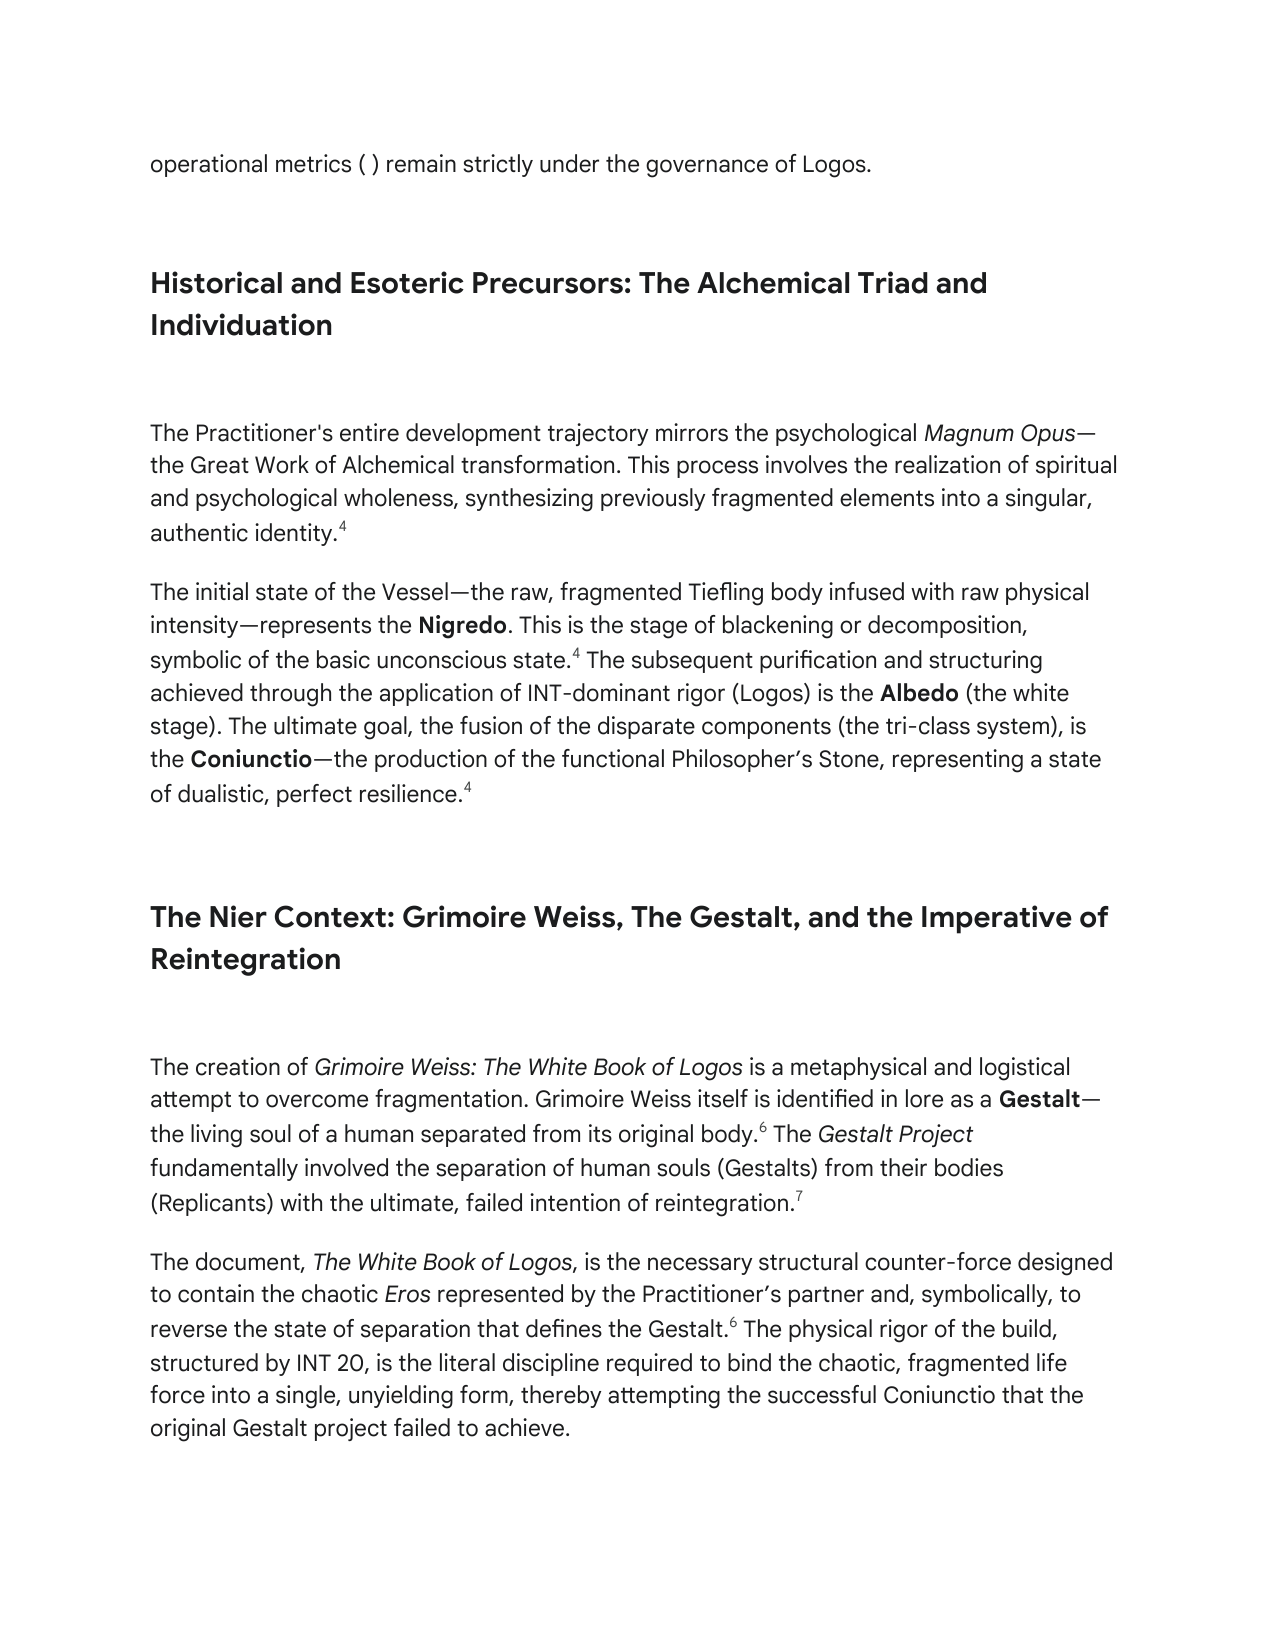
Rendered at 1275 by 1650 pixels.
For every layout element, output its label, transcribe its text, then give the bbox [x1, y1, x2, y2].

text The document, The White Book of Logos, is the necessary structural counter-force designed to contain the chaotic Eros represented by the Practitioner’s partner and, symbolically, to reverse the state of separation that defines the Gestalt.6 The physical rigor of the build, structured by INT 20, is the literal discipline required to bind the chaotic, fragmented life force into a single, unyielding form, thereby attempting the successful Coniunctio that the original Gestalt project failed to achieve. [150, 1248, 1125, 1443]
text The creation of Grimoire Weiss: The White Book of Logos is a metaphysical and logistical attempt to overcome fragmentation. Grimoire Weiss itself is identified in lore as a Gestalt—the living soul of a human separated from its original body.6 The Gestalt Project fundamentally involved the separation of human souls (Gestalts) from their bodies (Replicants) with the ultimate, failed intention of reintegration.7 [150, 1053, 1125, 1218]
text The initial state of the Vessel—the raw, fragmented Tiefling body infused with raw physical intensity—represents the Nigredo. This is the stage of blackening or decomposition, symbolic of the basic unconscious state.4 The subsequent purification and structuring achieved through the application of INT-dominant rigor (Logos) is the Albedo (the white stage). The ultimate goal, the fusion of the disparate components (the tri-class system), is the Coniunctio—the production of the functional Philosopher’s Stone, representing a state of dualistic, perfect resilience.4 [150, 578, 1125, 809]
text The Practitioner's entire development trajectory mirrors the psychological Magnum Opus—the Great Work of Alchemical transformation. This process involves the realization of spiritual and psychological wholeness, synthesizing previously fragmented elements into a singular, authentic identity.4 [150, 419, 1125, 549]
subtitle Historical and Esoteric Precursors: The Alchemical Triad and Individuation [150, 265, 1125, 344]
subtitle The Nier Context: Grimoire Weiss, The Gestalt, and the Imperative of Reintegration [150, 899, 1125, 978]
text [150, 150, 1125, 179]
